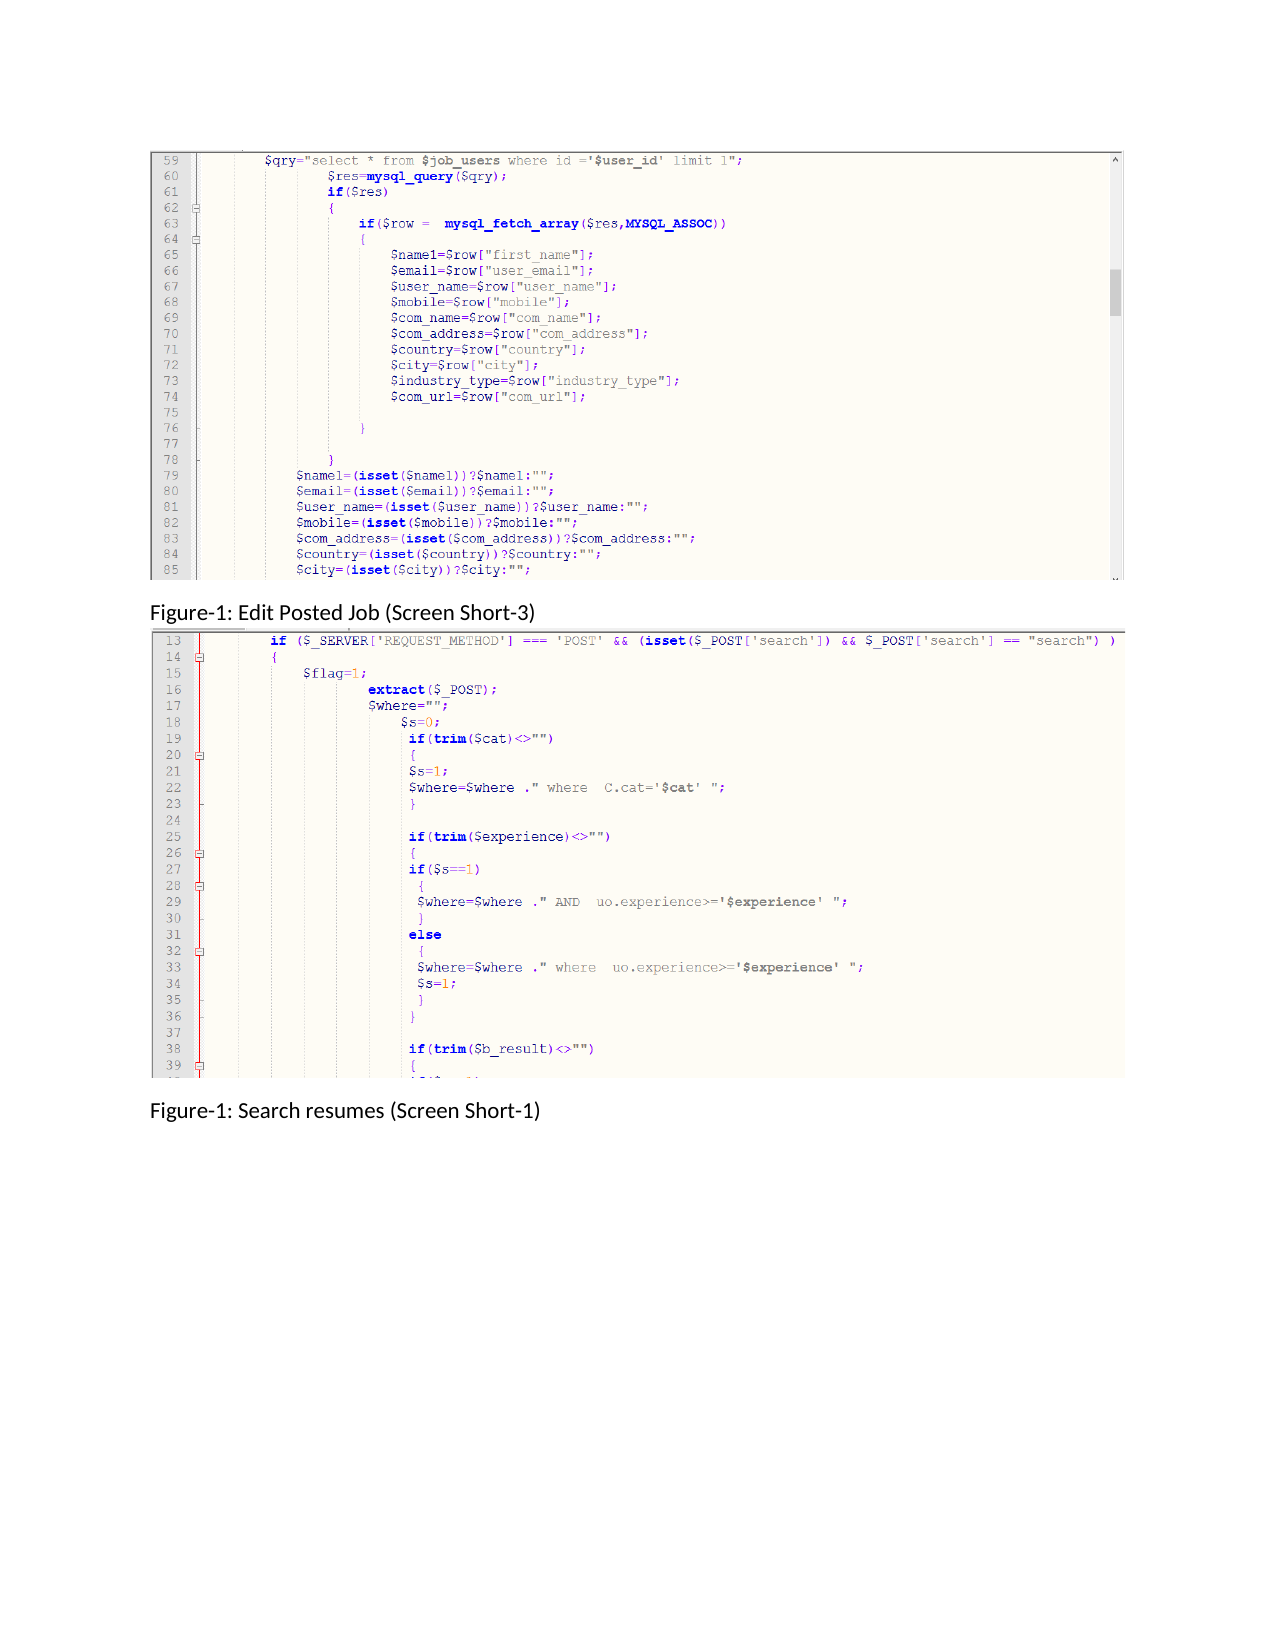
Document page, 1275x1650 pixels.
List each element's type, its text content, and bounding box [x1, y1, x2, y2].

text Figure-1: Search resumes (Screen Short-1) [150, 1096, 1125, 1124]
picture [150, 150, 1124, 580]
picture [150, 628, 1125, 1078]
text Figure-1: Edit Posted Job (Screen Short-3) [150, 598, 1125, 628]
